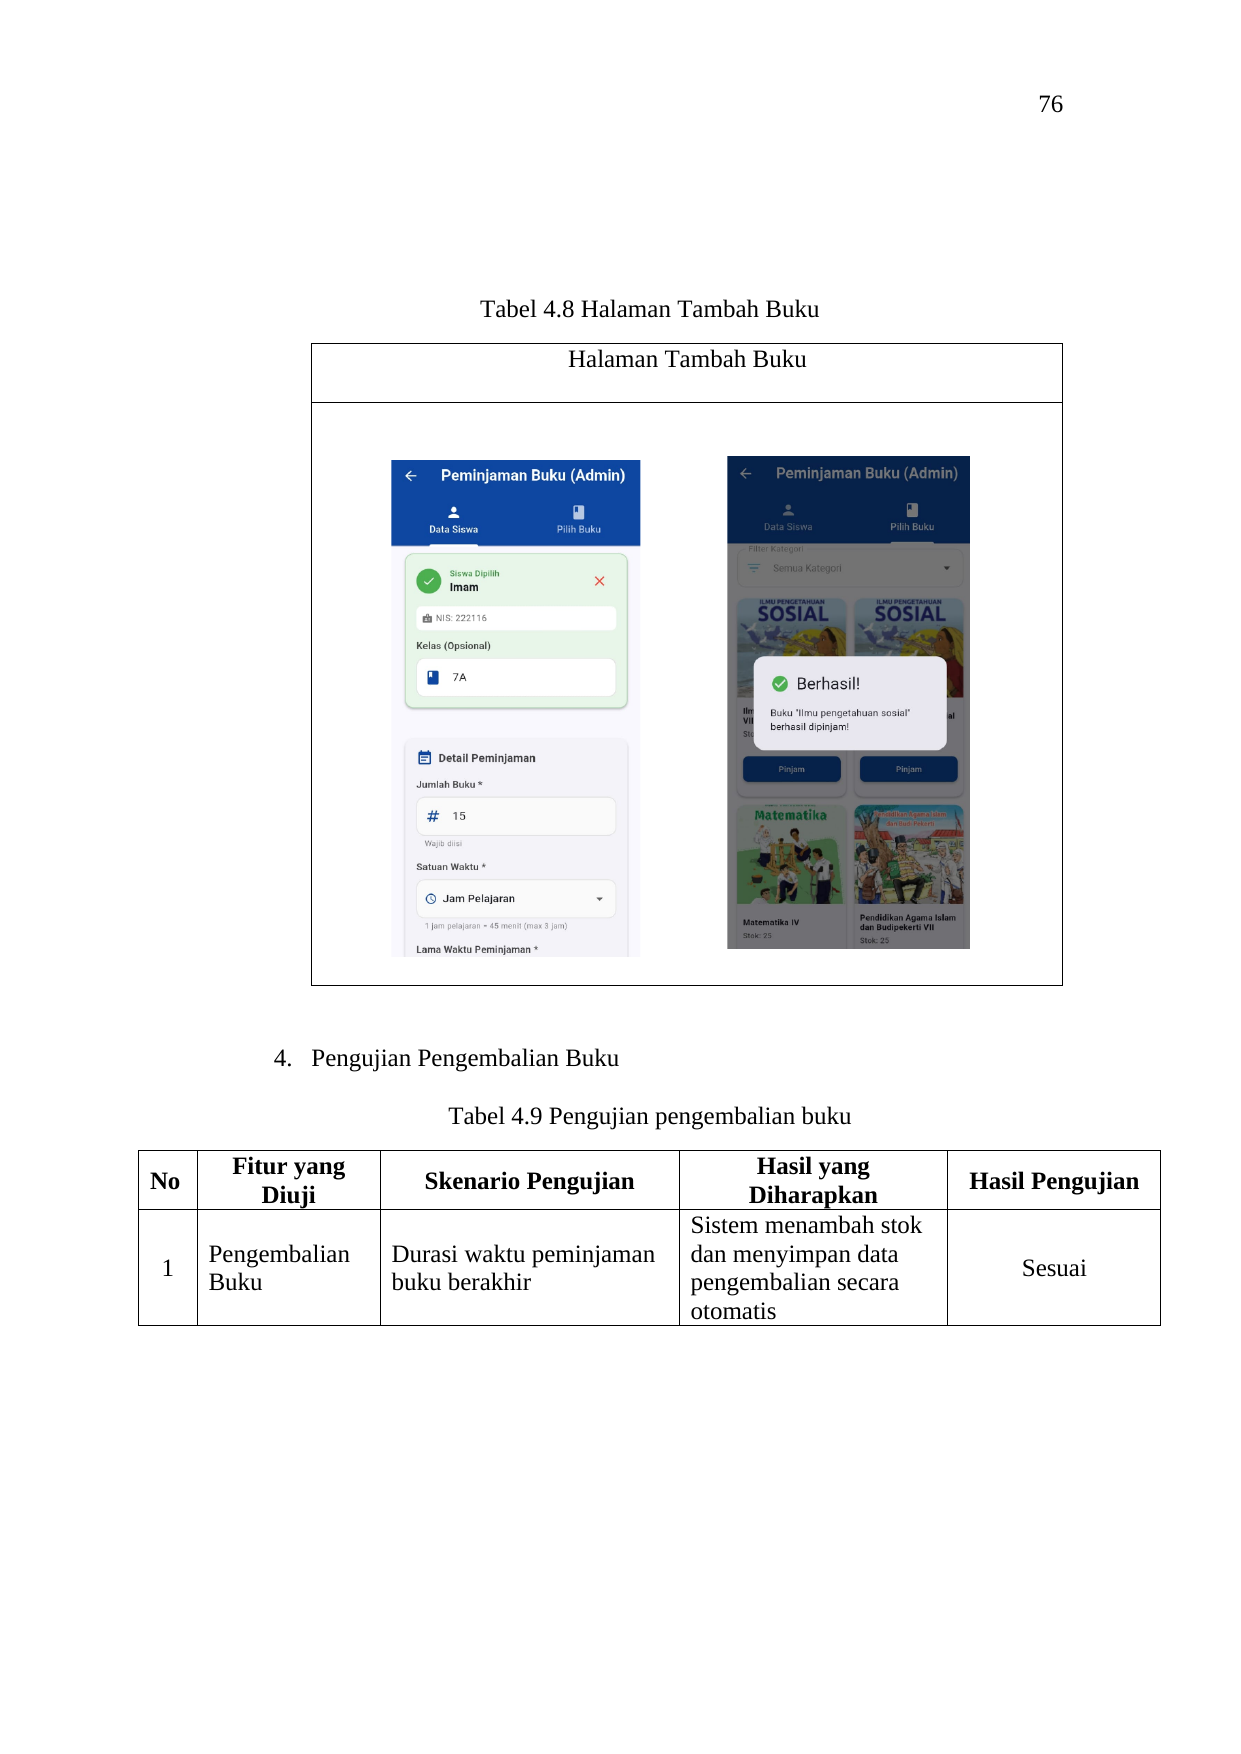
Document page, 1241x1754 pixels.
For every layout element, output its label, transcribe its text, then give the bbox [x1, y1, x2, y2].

table_header Skenario Pengujian [381, 1151, 679, 1209]
table_cell [312, 403, 1062, 985]
list Pengujian Pengembalian Buku [274, 1043, 1063, 1072]
text Tabel 4.9 Pengujian pengembalian buku [236, 1101, 1063, 1129]
table_cell Sistem menambah stok dan menyimpan data pengembalian secara otomatis [680, 1210, 947, 1325]
table_header Hasil Pengujian [948, 1151, 1160, 1209]
table_header Fitur yang Diuji [198, 1151, 380, 1209]
table_header Halaman Tambah Buku [312, 344, 1062, 402]
table_cell 1 [139, 1210, 197, 1325]
table_header No [139, 1151, 197, 1209]
text Tabel 4.8 Halaman Tambah Buku [236, 294, 1063, 322]
table_header Hasil yang Diharapkan [680, 1151, 947, 1209]
table_cell Durasi waktu peminjaman buku berakhir [381, 1210, 679, 1325]
picture [390, 460, 640, 957]
picture [726, 456, 970, 949]
table_cell Pengembalian Buku [198, 1210, 380, 1325]
table_cell Sesuai [948, 1210, 1160, 1325]
